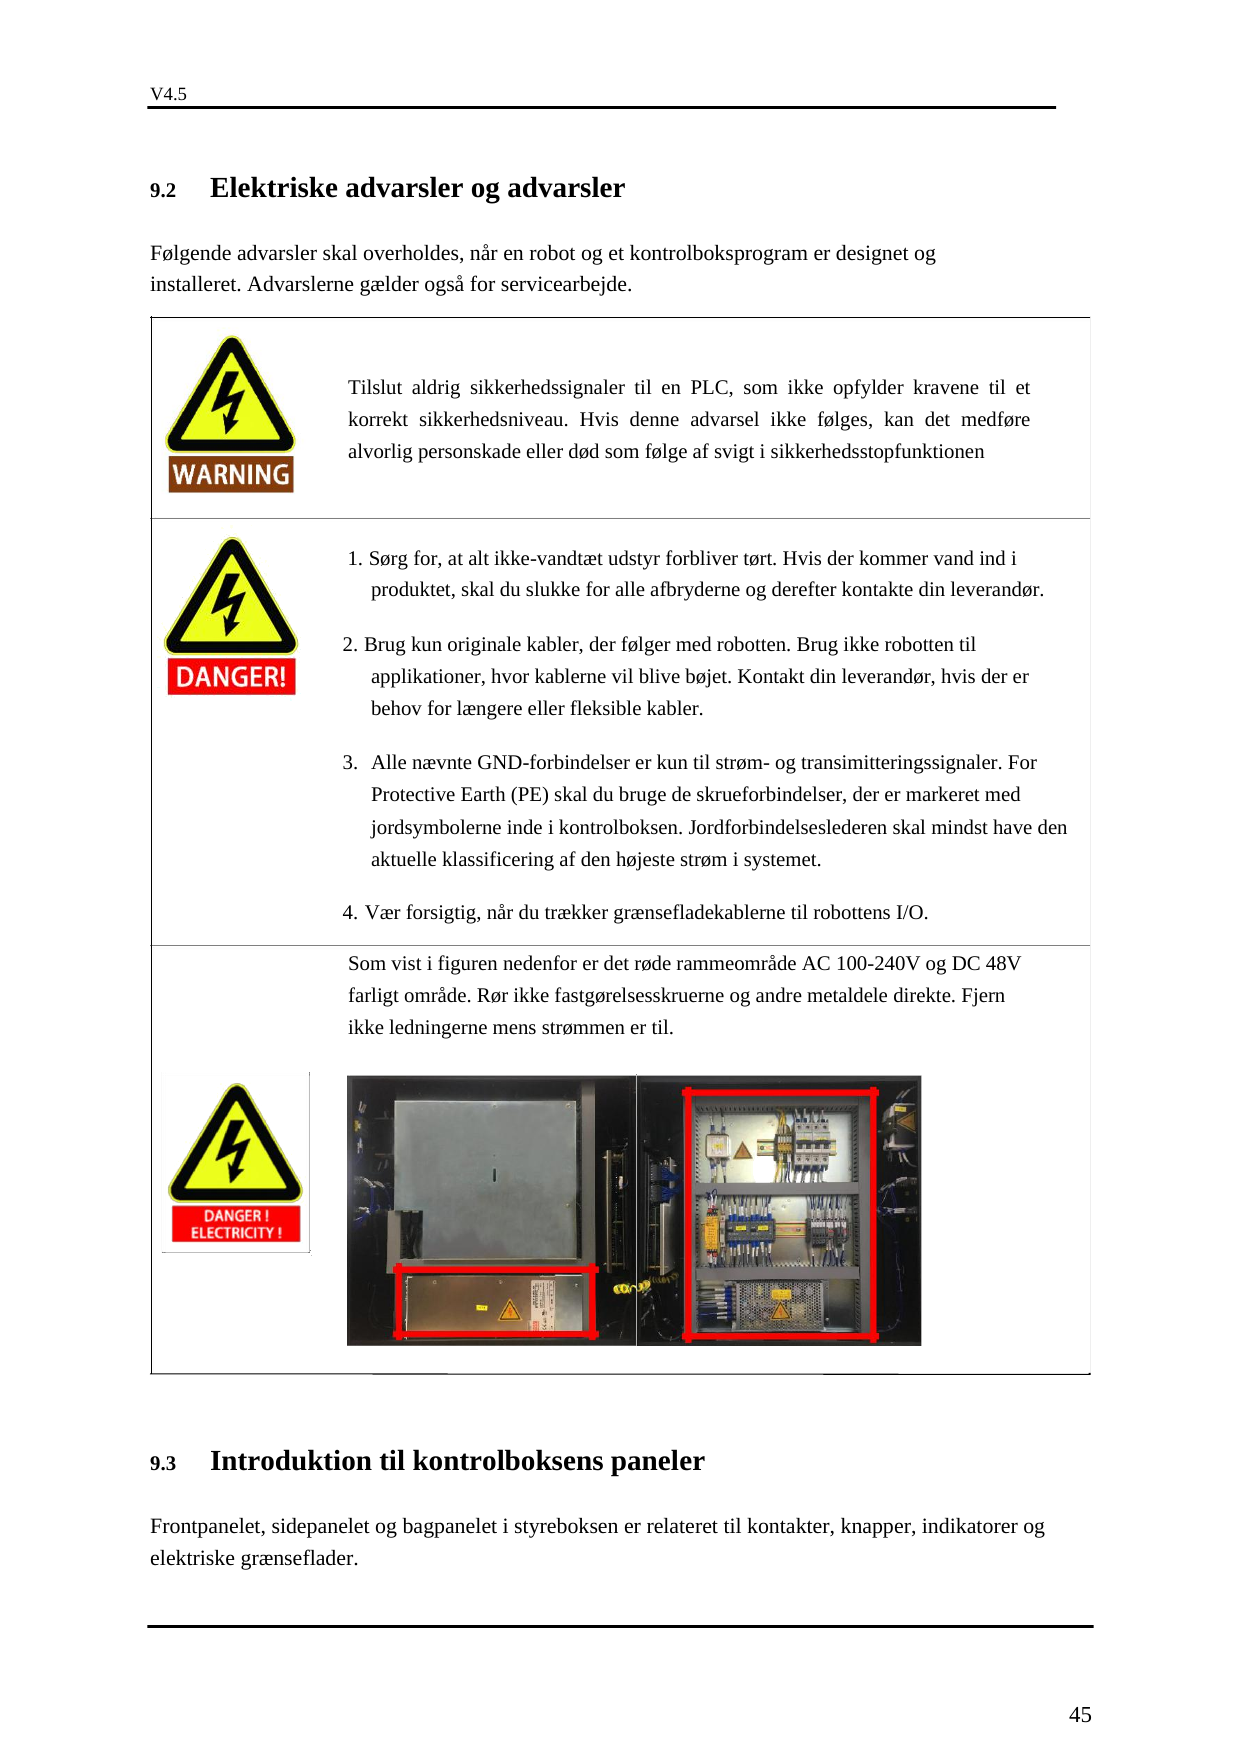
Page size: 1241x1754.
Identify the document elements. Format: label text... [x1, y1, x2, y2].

subtitle Elektriske advarsler og advarsler [150, 170, 1092, 203]
list Vær forsigtig, når du trækker grænsefladekablerne til robottens I/O. [342, 900, 1092, 924]
text Følgende advarsler skal overholdes, når en robot og et kontrolboksprogram er designet og installeret. Advarslerne gælder også for servicearbejde. [150, 240, 1019, 297]
text Tilslut aldrig sikkerhedssignaler til en PLC, som ikke opfylder kravene til et korrekt sikkerhedsniveau. Hvis denne advarsel ikke følges, kan det medføre alvorlig personskade eller død som følge af svigt i sikkerhedsstopfunktionen [348, 374, 1031, 463]
list Brug kun originale kabler, der følger med robotten. Brug ikke robotten til applikationer, hvor kablerne vil blive bøjet. Kontakt din leverandør, hvis der er behov for længere eller fleksible kabler. [342, 632, 1033, 719]
list Sørg for, at alt ikke-vandtæt udstyr forbliver tørt. Hvis der kommer vand ind i produktet, skal du slukke for alle afbryderne og derefter kontakte din leverandør. [347, 546, 1069, 601]
list Alle nævnte GND-forbindelser er kun til strøm- og transimitteringssignaler. For Protective Earth (PE) skal du bruge de skrueforbindelser, der er markeret med jordsymbolerne inde i kontrolboksen. Jordforbindelseslederen skal mindst have den aktuelle klassificering af den højeste strøm i systemet. [342, 750, 1075, 871]
text Som vist i figuren nedenfor er det røde rammeområde AC 100-240V og DC 48V farligt område. Rør ikke fastgørelsesskruerne og andre metaldele direkte. Fjern ikke ledningerne mens strømmen er til. [348, 951, 1039, 1039]
subtitle Introduktion til kontrolboksens paneler [150, 1443, 1092, 1477]
text V4.5 [150, 83, 1092, 104]
picture [150, 316, 1091, 1373]
text Frontpanelet, sidepanelet og bagpanelet i styreboksen er relateret til kontakter, knapper, indikatorer og elektriske grænseflader. [150, 1513, 1092, 1570]
